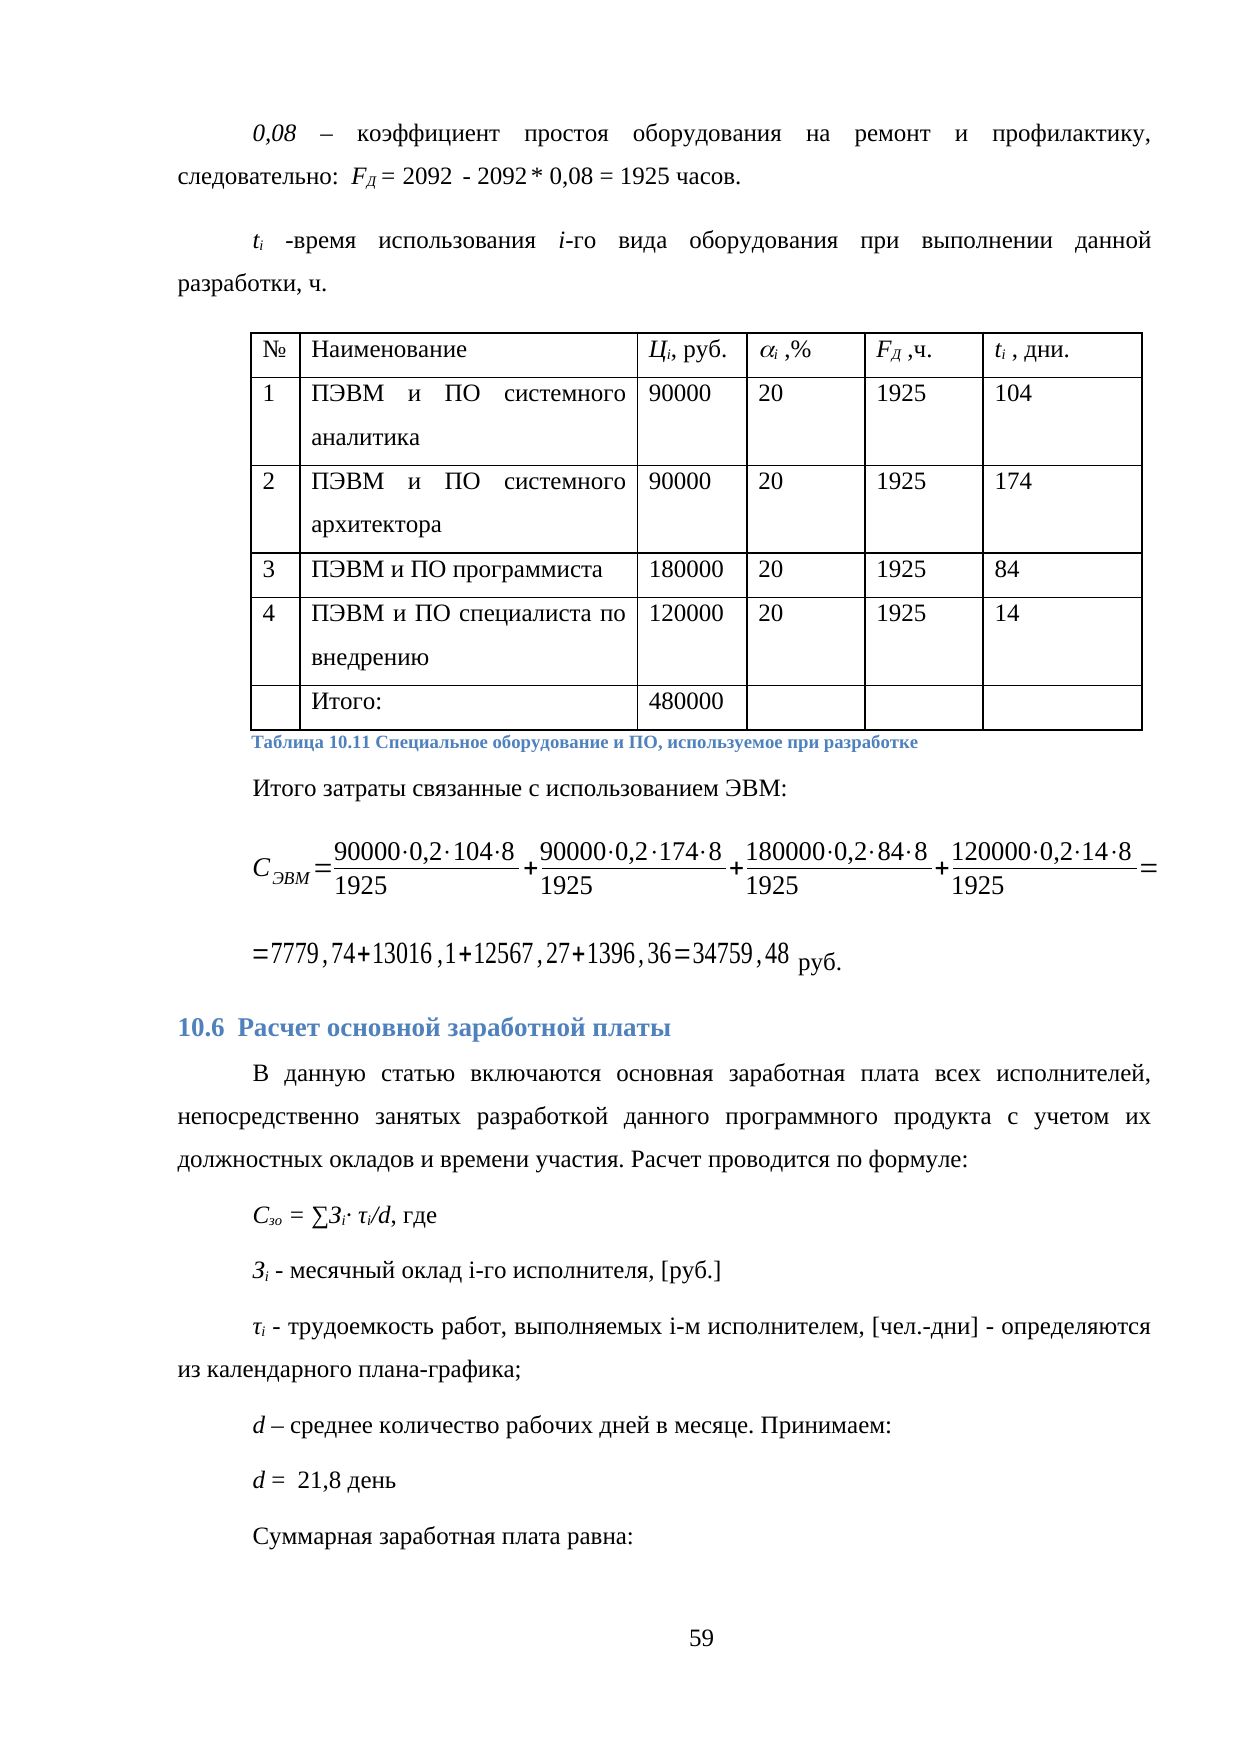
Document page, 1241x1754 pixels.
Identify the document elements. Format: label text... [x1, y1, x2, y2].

table_cell 20 [748, 466, 864, 552]
table_cell 1925 [866, 466, 982, 552]
table_cell 1925 [866, 598, 982, 684]
table_cell 2 [252, 466, 299, 552]
table_cell ПЭВМ и ПО специалиста по внедрению [301, 598, 637, 684]
table_cell ПЭВМ и ПО системного архитектора [301, 466, 637, 552]
text d – среднее количество рабочих дней в месяце. Принимаем: [177, 1410, 1152, 1439]
table_cell [866, 686, 982, 729]
table_cell 1925 [866, 554, 982, 597]
table_cell 174 [984, 466, 1141, 552]
text В данную статью включаются основная заработная плата всех исполнителей, непосредственно занятых разработкой данного программного продукта с учетом их должностных окладов и времени участия. Расчет проводится по формуле: [177, 1058, 1152, 1173]
table_cell 180000 [638, 554, 746, 597]
text руб. [177, 936, 1152, 976]
table_header Цi, руб. [638, 334, 746, 377]
text Суммарная заработная плата равна: [177, 1521, 1152, 1550]
table_cell [984, 686, 1141, 729]
table_header № [252, 334, 299, 377]
table_cell 480000 [638, 686, 746, 729]
table_cell 1 [252, 378, 299, 464]
text τi - трудоемкость работ, выполняемых i-м исполнителем, [чел.-дни] - определяются из календарного плана-графика; [177, 1311, 1152, 1383]
text Сзо = ∑Зi∙ τi/d, где [177, 1200, 1152, 1229]
table_cell 20 [748, 598, 864, 684]
table_cell 20 [748, 378, 864, 464]
table_cell 20 [748, 554, 864, 597]
table_cell 90000 [638, 466, 746, 552]
text ti -время использования i-го вида оборудования при выполнении данной разработки, ч. [177, 225, 1152, 297]
table_cell 104 [984, 378, 1141, 464]
table_cell [748, 686, 864, 729]
table_cell 4 [252, 598, 299, 684]
table_header ti , дни. [984, 334, 1141, 377]
table_cell 90000 [638, 378, 746, 464]
table_cell 84 [984, 554, 1141, 597]
table_cell ПЭВМ и ПО системного аналитика [301, 378, 637, 464]
table_cell 1925 [866, 378, 982, 464]
table_cell 3 [252, 554, 299, 597]
text 0,08 – коэффициент простоя оборудования на ремонт и профилактику, следовательно: FД = 2092 - 2092 * 0,08 = 1925 часов. [177, 118, 1152, 190]
table_cell [252, 686, 299, 729]
subtitle Расчет основной заработной платы [177, 1011, 1152, 1042]
table_header i ,% [748, 334, 864, 377]
table_cell Итого: [301, 686, 637, 729]
table_cell 120000 [638, 598, 746, 684]
table_header Наименование [301, 334, 637, 377]
text Зi - месячный оклад i-го исполнителя, [руб.] [177, 1256, 1152, 1284]
text Итого затраты связанные с использованием ЭВМ: [177, 773, 1152, 802]
table_cell ПЭВМ и ПО программиста [301, 554, 637, 597]
text d = 21,8 день [177, 1466, 1152, 1494]
table_cell 14 [984, 598, 1141, 684]
table_header FД ,ч. [866, 334, 982, 377]
